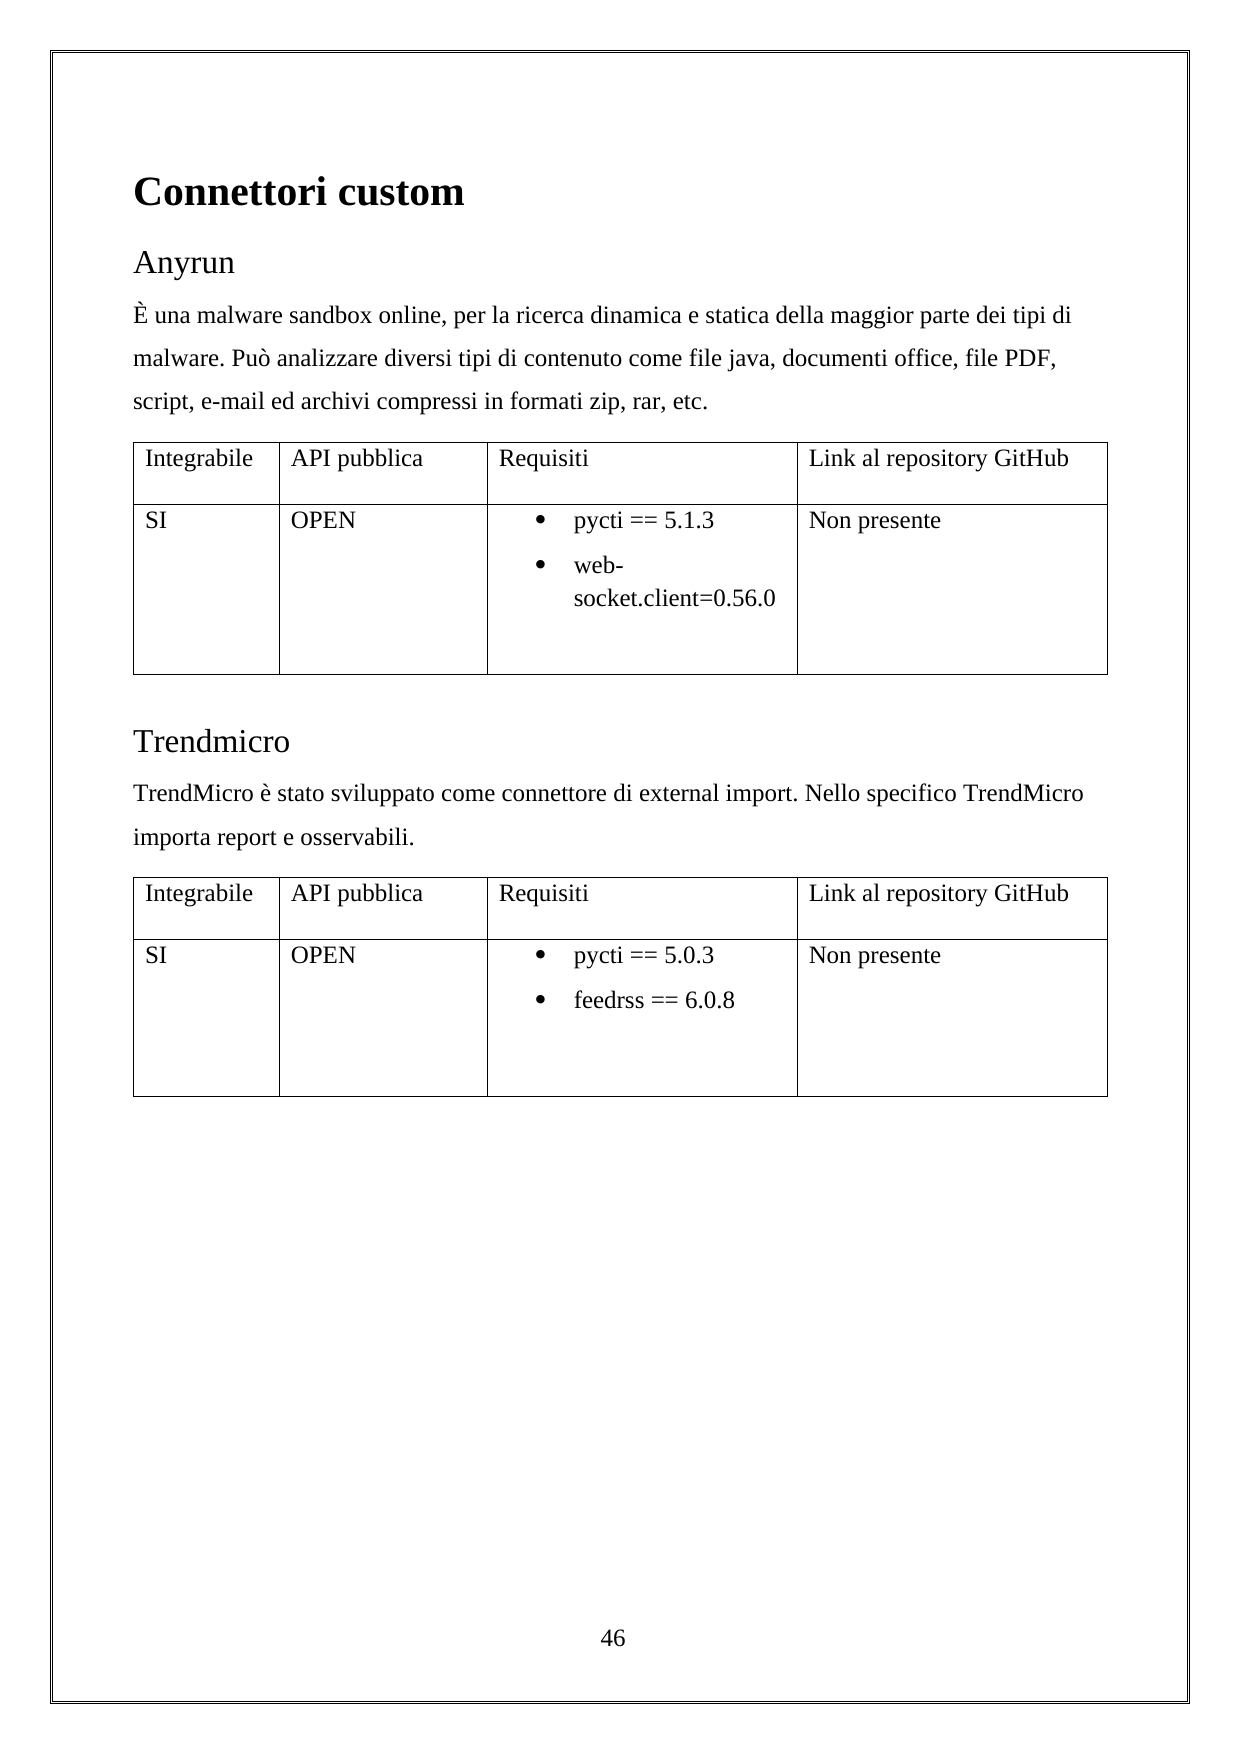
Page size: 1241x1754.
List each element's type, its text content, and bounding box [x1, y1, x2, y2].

text TrendMicro è stato sviluppato come connettore di external import. Nello specifico TrendMicro importa report e osservabili. [133, 778, 1093, 850]
table_header Link al repository GitHub [798, 878, 1107, 939]
table_cell SI [134, 940, 279, 1096]
table_header Link al repository GitHub [798, 443, 1107, 504]
subtitle Trendmicro [133, 721, 1093, 759]
table_cell OPEN [280, 505, 487, 674]
subtitle Anyrun [133, 243, 1093, 281]
table_cell pycti == 5.1.3 web-socket.client=0.56.0 [488, 505, 797, 674]
table_header Integrabile [134, 878, 279, 939]
table_cell SI [134, 505, 279, 674]
table_cell pycti == 5.0.3 feedrss == 6.0.8 [488, 940, 797, 1096]
table_header Integrabile [134, 443, 279, 504]
table_cell Non presente [798, 505, 1107, 674]
table_cell Non presente [798, 940, 1107, 1096]
subtitle Connettori custom [133, 167, 1093, 214]
table_header Requisiti [488, 443, 797, 504]
table_header API pubblica [280, 878, 487, 939]
table_header Requisiti [488, 878, 797, 939]
table_cell OPEN [280, 940, 487, 1096]
table_header API pubblica [280, 443, 487, 504]
text È una malware sandbox online, per la ricerca dinamica e statica della maggior parte dei tipi di malware. Può analizzare diversi tipi di contenuto come file java, documenti office, file PDF, script, e-mail ed archivi compressi in formati zip, rar, etc. [133, 300, 1093, 415]
